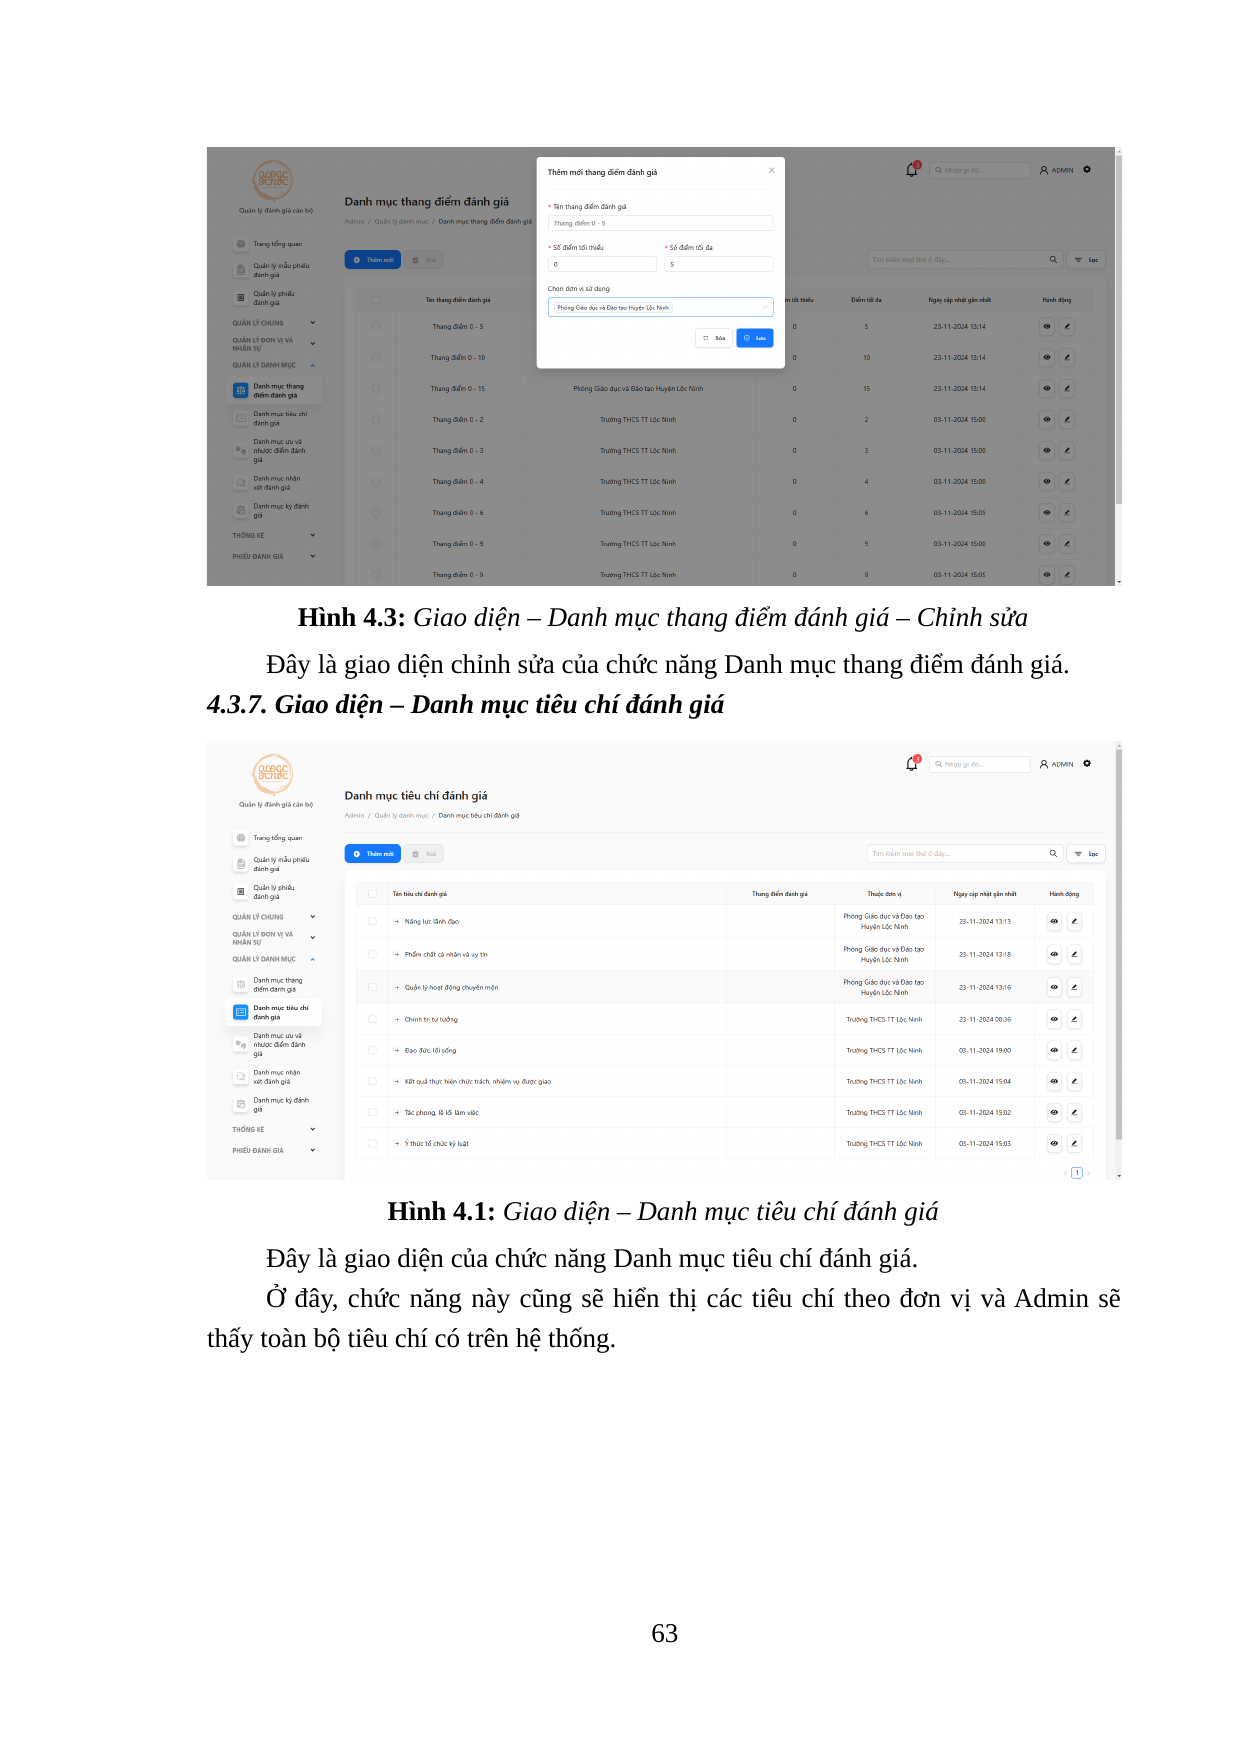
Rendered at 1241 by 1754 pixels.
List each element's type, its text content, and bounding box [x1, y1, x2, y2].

title Giao diện – Danh mục tiêu chí đánh giá [207, 1195, 1122, 1226]
text Ở đây, chức năng này cũng sẽ hiển thị các tiêu chí theo đơn vị và Admin sẽ thấy toàn bộ tiêu chí có trên hệ thống. [207, 1282, 1122, 1354]
title Giao diện – Danh mục thang điểm đánh giá – Chỉnh sửa [207, 601, 1122, 632]
text Đây là giao diện của chức năng Danh mục tiêu chí đánh giá. [207, 1242, 1122, 1273]
text Giao diện – Danh mục tiêu chí đánh giá [207, 688, 1122, 719]
text Đây là giao diện chỉnh sửa của chức năng Danh mục thang điểm đánh giá. [207, 648, 1122, 679]
picture [206, 741, 1123, 1180]
picture [206, 147, 1123, 586]
